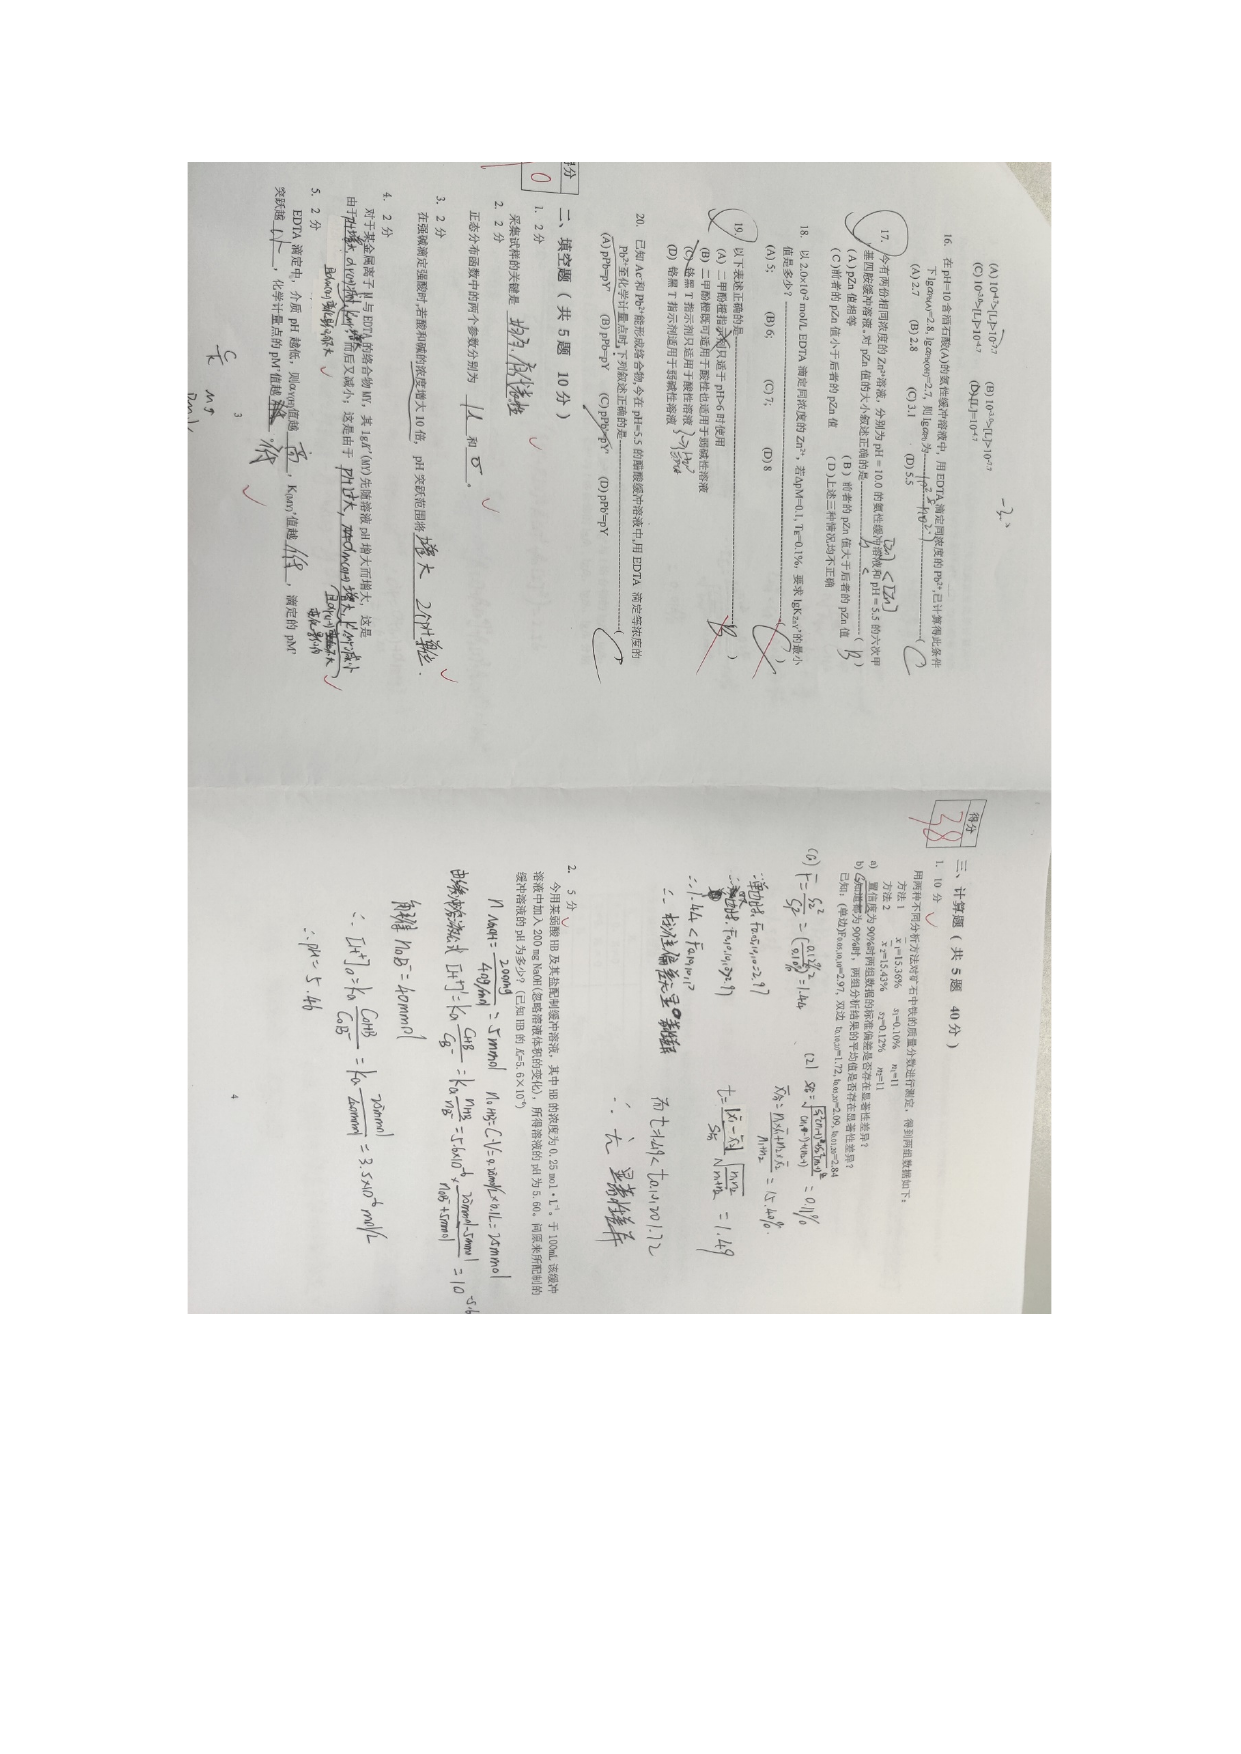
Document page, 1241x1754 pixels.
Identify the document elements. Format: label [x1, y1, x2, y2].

picture [187, 162, 1052, 1314]
